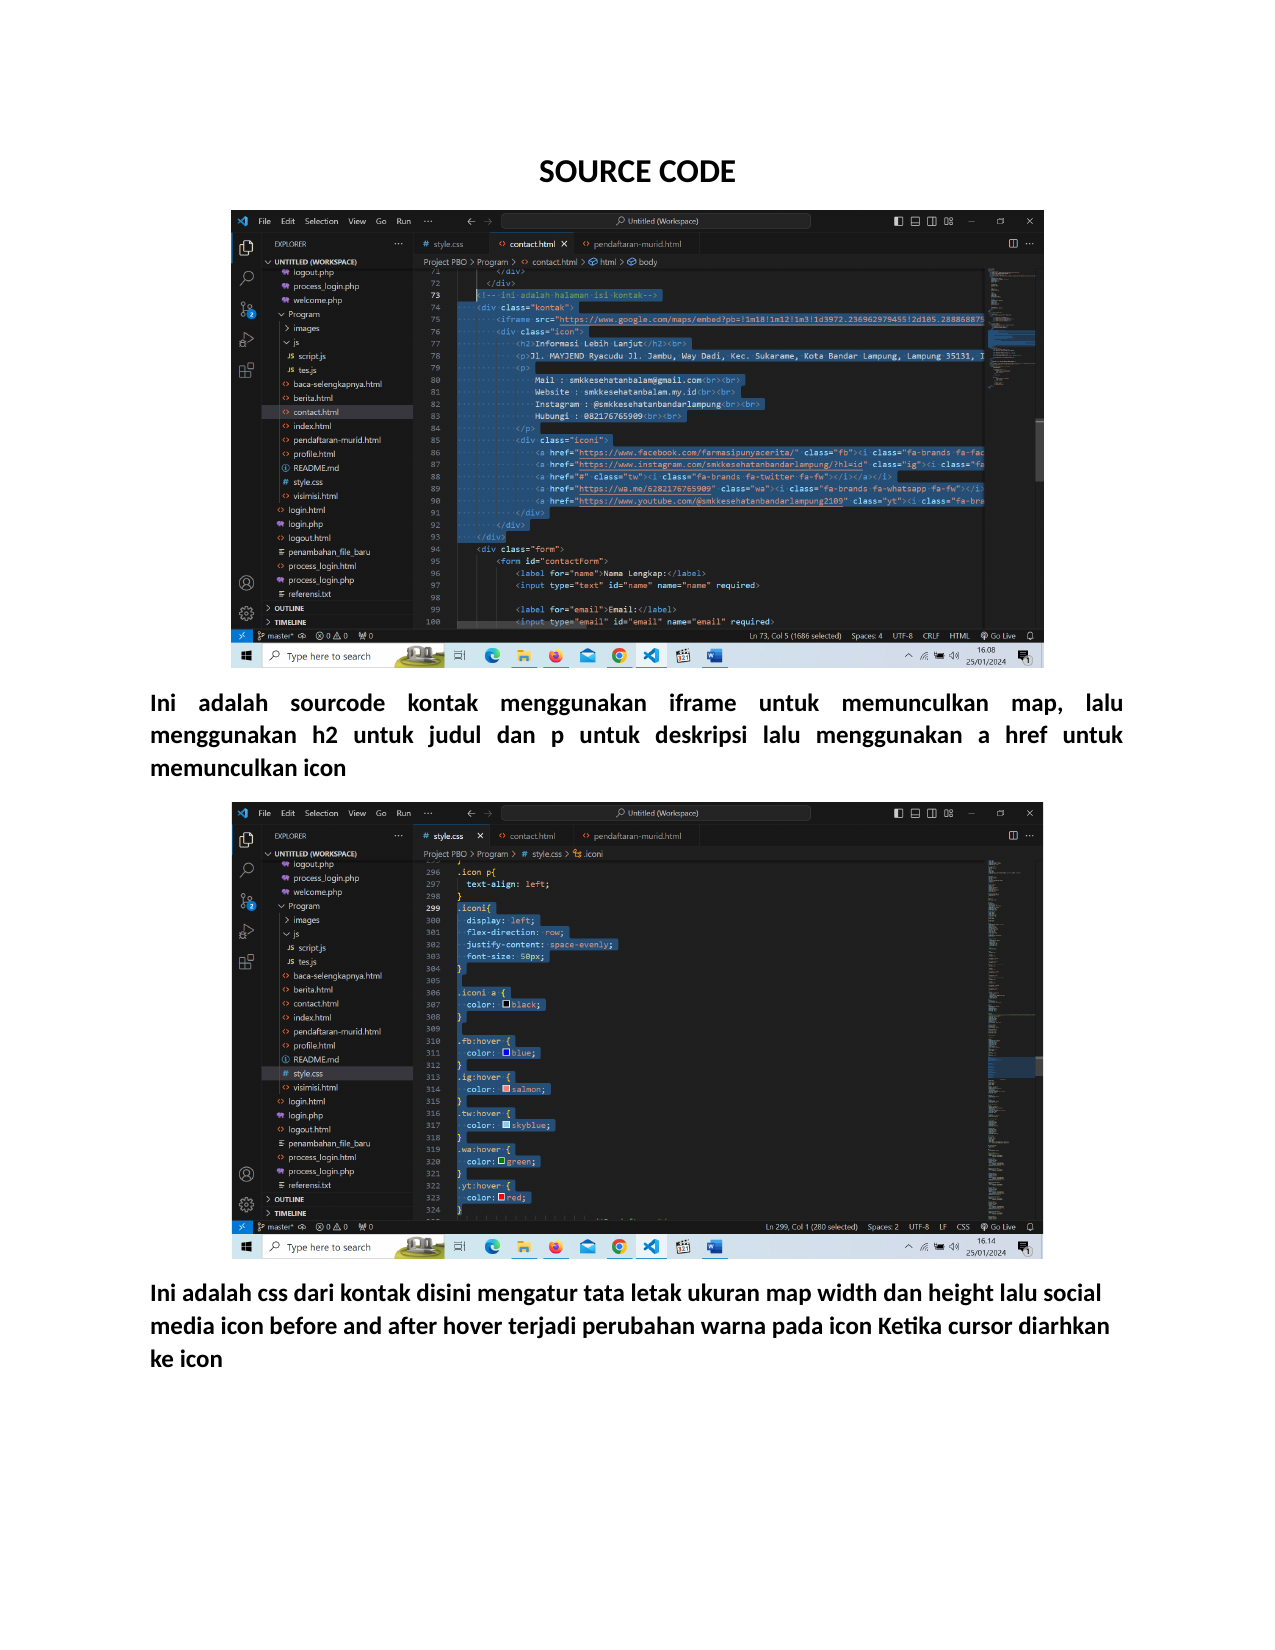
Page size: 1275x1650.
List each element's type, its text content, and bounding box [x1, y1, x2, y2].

text Ini adalah sourcode kontak menggunakan iframe untuk memunculkan map, lalu menggunakan h2 untuk judul dan p untuk deskripsi lalu menggunakan a href untuk memunculkan icon [150, 687, 1125, 783]
text Ini adalah css dari kontak disini mengatur tata letak ukuran map width dan height lalu social media icon before and after hover terjadi perubahan warna pada icon Ketika cursor diarhkan ke icon [150, 1277, 1125, 1374]
picture [231, 210, 1044, 668]
text SOURCE CODE [150, 150, 1125, 191]
picture [231, 802, 1044, 1259]
